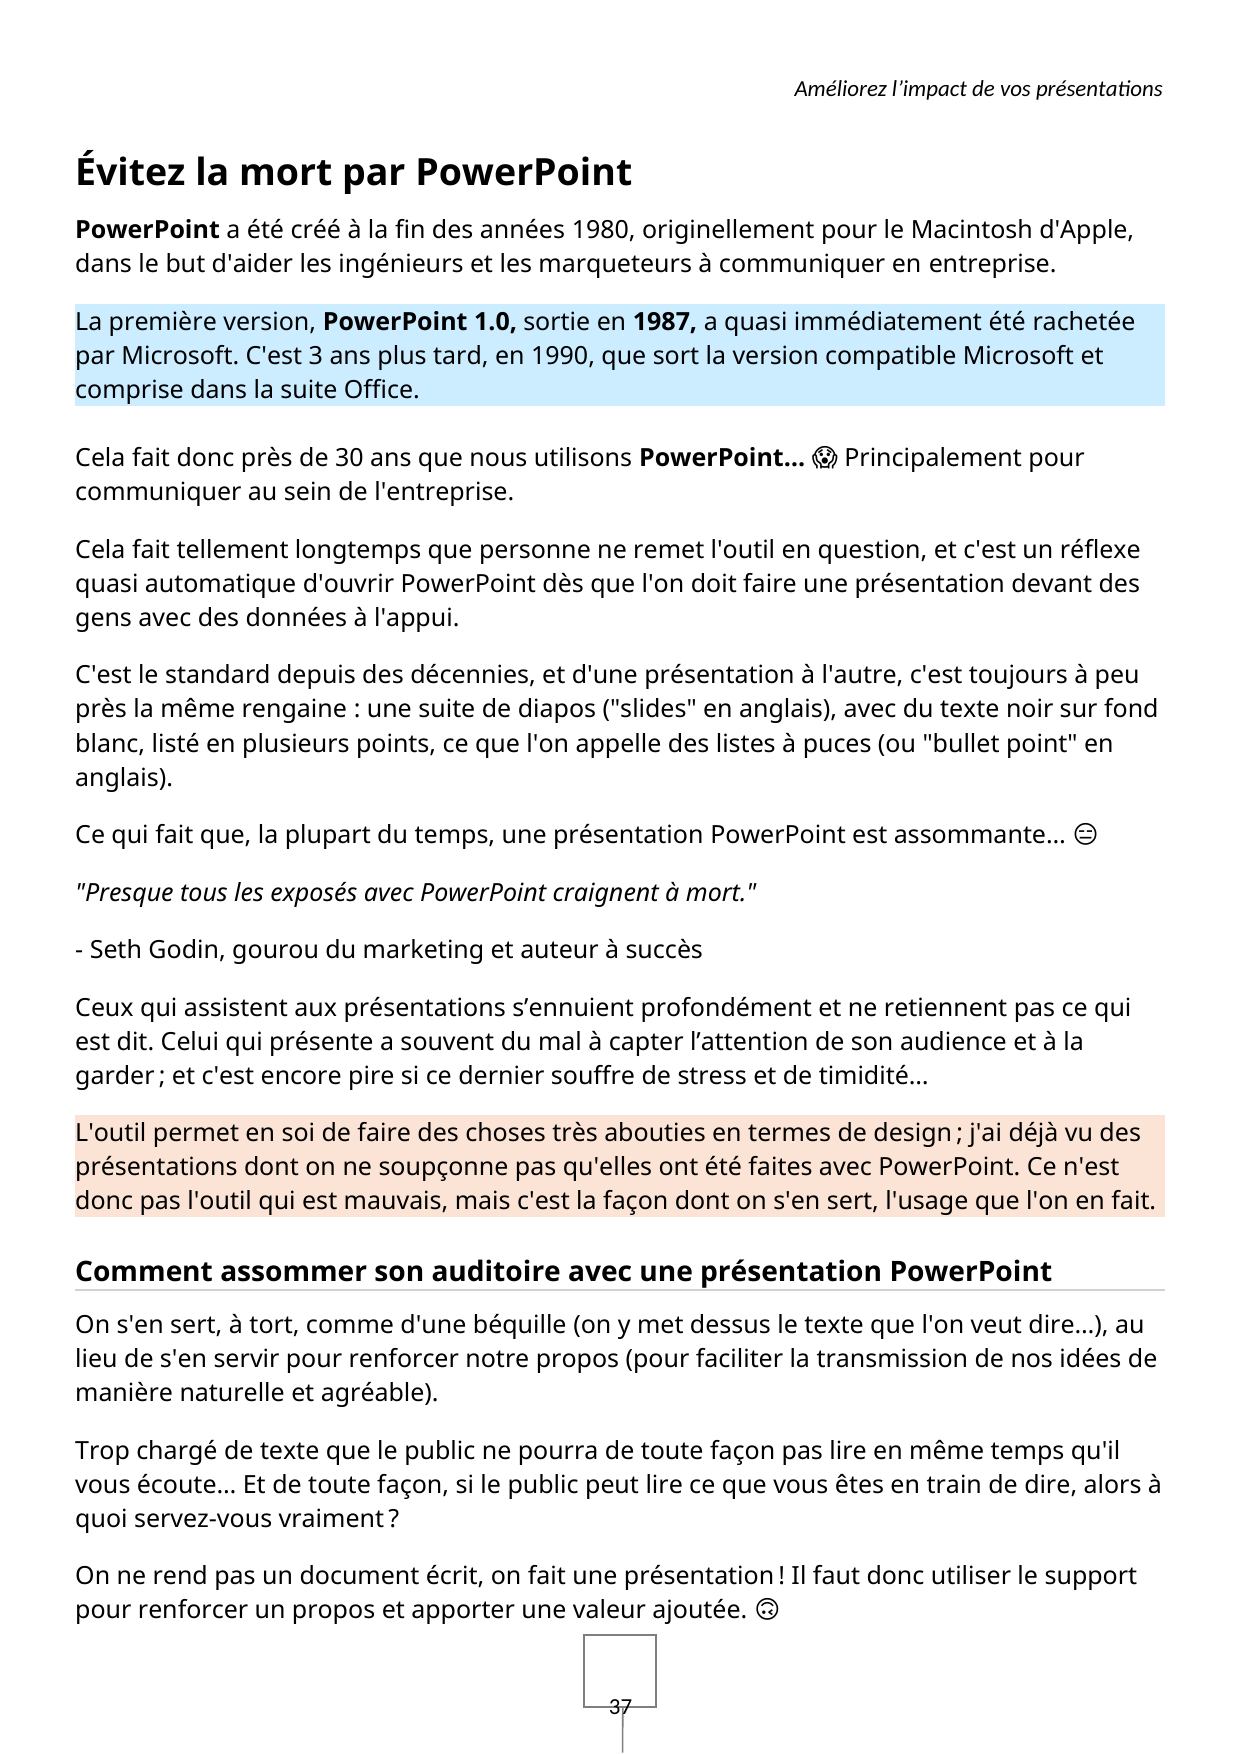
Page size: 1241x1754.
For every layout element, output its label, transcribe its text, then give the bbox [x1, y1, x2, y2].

text Cela fait donc près de 30 ans que nous utilisons PowerPoint… 😱 Principalement pour communiquer au sein de l'entreprise. [75, 440, 1165, 508]
text - Seth Godin, gourou du marketing et auteur à succès [75, 932, 1165, 966]
text La première version, PowerPoint 1.0, sortie en 1987, a quasi immédiatement été rachetée par Microsoft. C'est 3 ans plus tard, en 1990, que sort la version compatible Microsoft et comprise dans la suite Office. [75, 304, 1165, 406]
text L'outil permet en soi de faire des choses très abouties en termes de design ; j'ai déjà vu des présentations dont on ne soupçonne pas qu'elles ont été faites avec PowerPoint. Ce n'est donc pas l'outil qui est mauvais, mais c'est la façon dont on s'en sert, l'usage que l'on en fait. [75, 1115, 1165, 1217]
text Évitez la mort par PowerPoint [75, 145, 1165, 196]
text On ne rend pas un document écrit, on fait une présentation ! Il faut donc utiliser le support pour renforcer un propos et apporter une valeur ajoutée. 🙃 [75, 1558, 1165, 1626]
text PowerPoint a été créé à la fin des années 1980, originellement pour le Macintosh d'Apple, dans le but d'aider les ingénieurs et les marqueteurs à communiquer en entreprise. [75, 212, 1165, 280]
text Cela fait tellement longtemps que personne ne remet l'outil en question, et c'est un réflexe quasi automatique d'ouvrir PowerPoint dès que l'on doit faire une présentation devant des gens avec des données à l'appui. [75, 531, 1165, 634]
text C'est le standard depuis des décennies, et d'une présentation à l'autre, c'est toujours à peu près la même rengaine : une suite de diapos ("slides" en anglais), avec du texte noir sur fond blanc, listé en plusieurs points, ce que l'on appelle des listes à puces (ou "bullet point" en anglais). [75, 657, 1165, 793]
text Trop chargé de texte que le public ne pourra de toute façon pas lire en même temps qu'il vous écoute… Et de toute façon, si le public peut lire ce que vous êtes en train de dire, alors à quoi servez-vous vraiment ? [75, 1432, 1165, 1534]
text On s'en sert, à tort, comme d'une béquille (on y met dessus le texte que l'on veut dire…), au lieu de s'en servir pour renforcer notre propos (pour faciliter la transmission de nos idées de manière naturelle et agréable). [75, 1307, 1165, 1409]
text Comment assommer son auditoire avec une présentation PowerPoint [75, 1251, 1165, 1289]
text "Presque tous les exposés avec PowerPoint craignent à mort." [75, 874, 1165, 908]
text Ce qui fait que, la plupart du temps, une présentation PowerPoint est assommante… 😑 [75, 817, 1165, 851]
text Ceux qui assistent aux présentations s’ennuient profondément et ne retiennent pas ce qui est dit. Celui qui présente a souvent du mal à capter l’attention de son audience et à la garder ; et c'est encore pire si ce dernier souffre de stress et de timidité… [75, 989, 1165, 1091]
